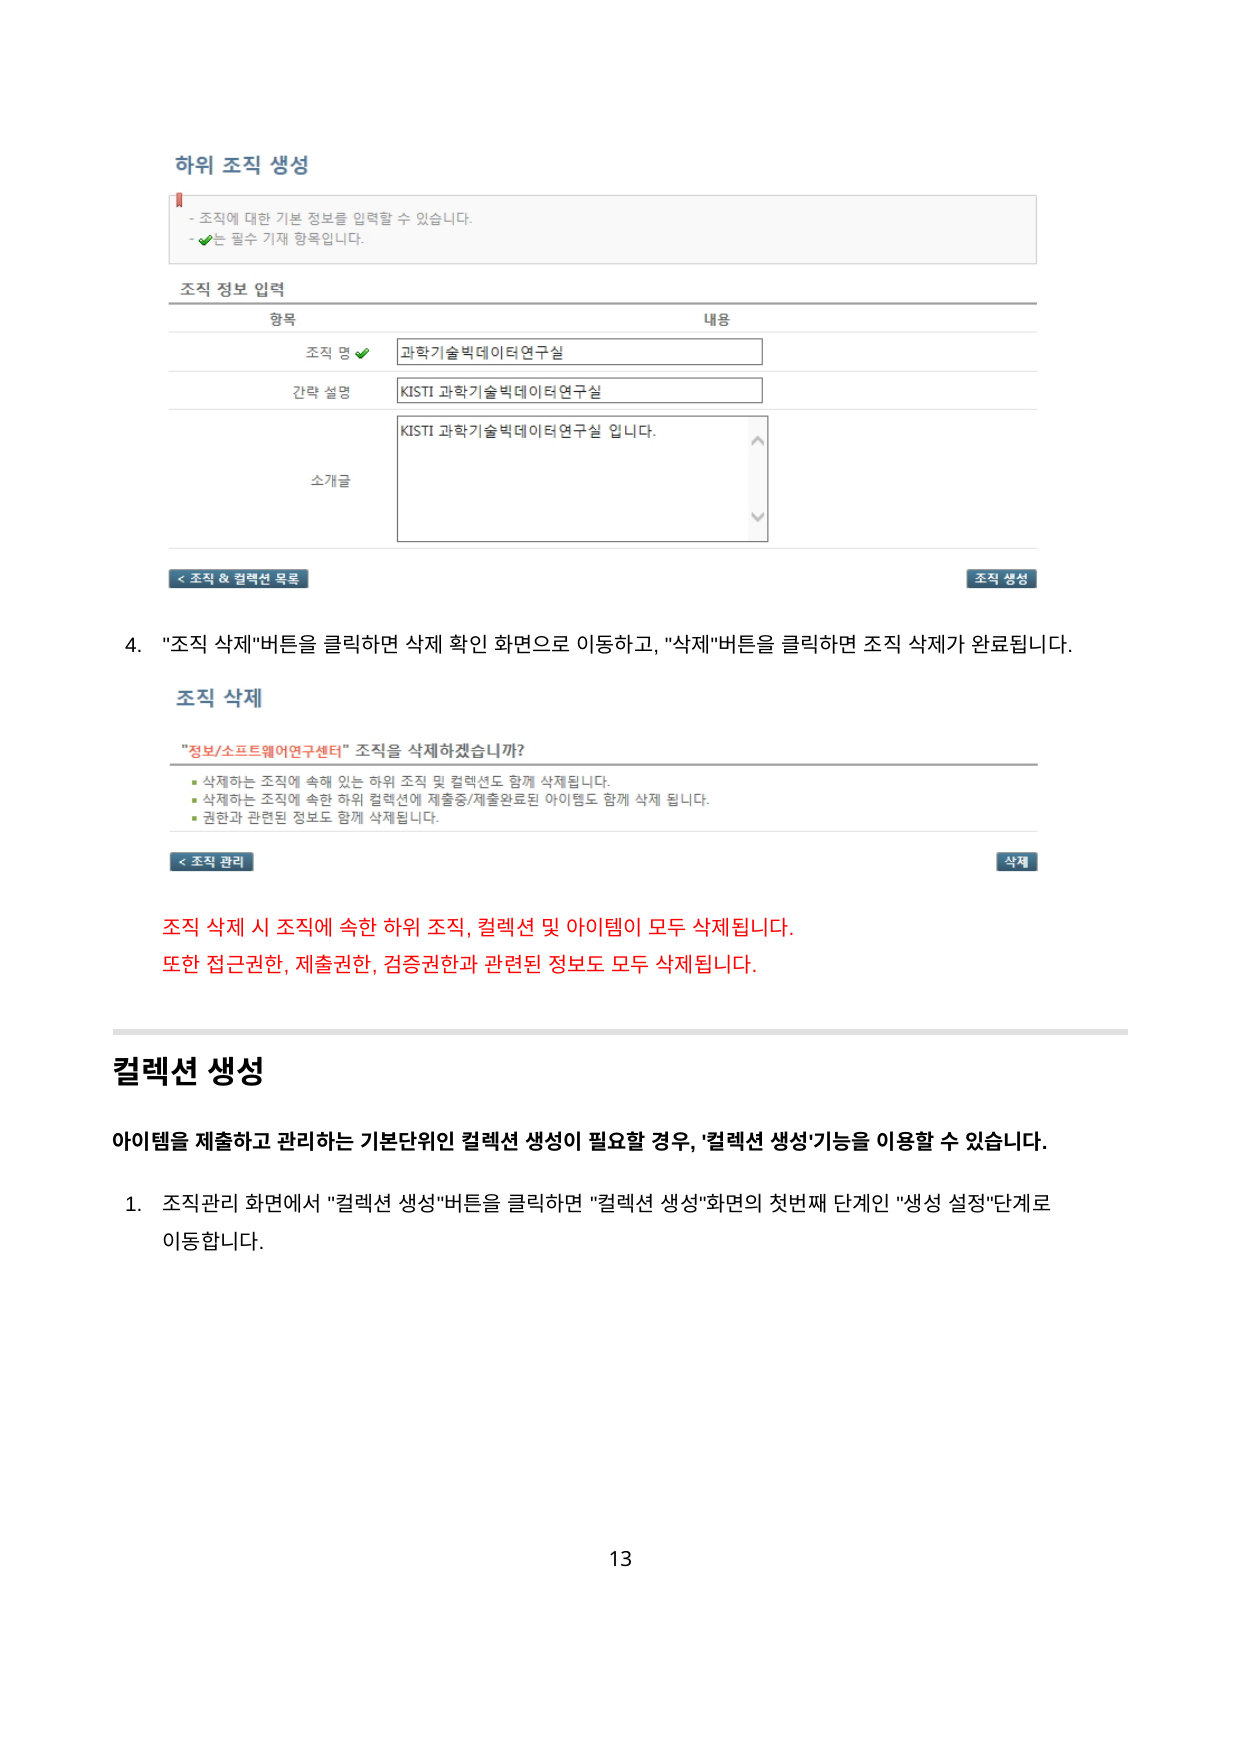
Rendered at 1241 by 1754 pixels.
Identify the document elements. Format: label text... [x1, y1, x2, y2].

text 컬렉션 생성 [112, 1030, 1128, 1093]
list "조직 삭제"버튼을 클릭하면 삭제 확인 화면으로 이동하고, "삭제"버튼을 클릭하면 조직 삭제가 완료됩니다. [125, 621, 1128, 658]
picture [162, 150, 1046, 596]
picture [162, 683, 1049, 879]
text 아이템을 제출하고 관리하는 기본단위인 컬렉션 생성이 필요할 경우, '컬렉션 생성'기능을 이용할 수 있습니다. [112, 1118, 1128, 1155]
list 조직관리 화면에서 "컬렉션 생성"버튼을 클릭하면 "컬렉션 생성"화면의 첫번째 단계인 "생성 설정"단계로 이동합니다. [125, 1180, 1128, 1255]
text 조직 삭제 시 조직에 속한 하위 조직, 컬렉션 및 아이템이 모두 삭제됩니다. 또한 접근권한, 제출권한, 검증권한과 관련된 정보도 모두 삭제됩니다. [162, 904, 1128, 979]
